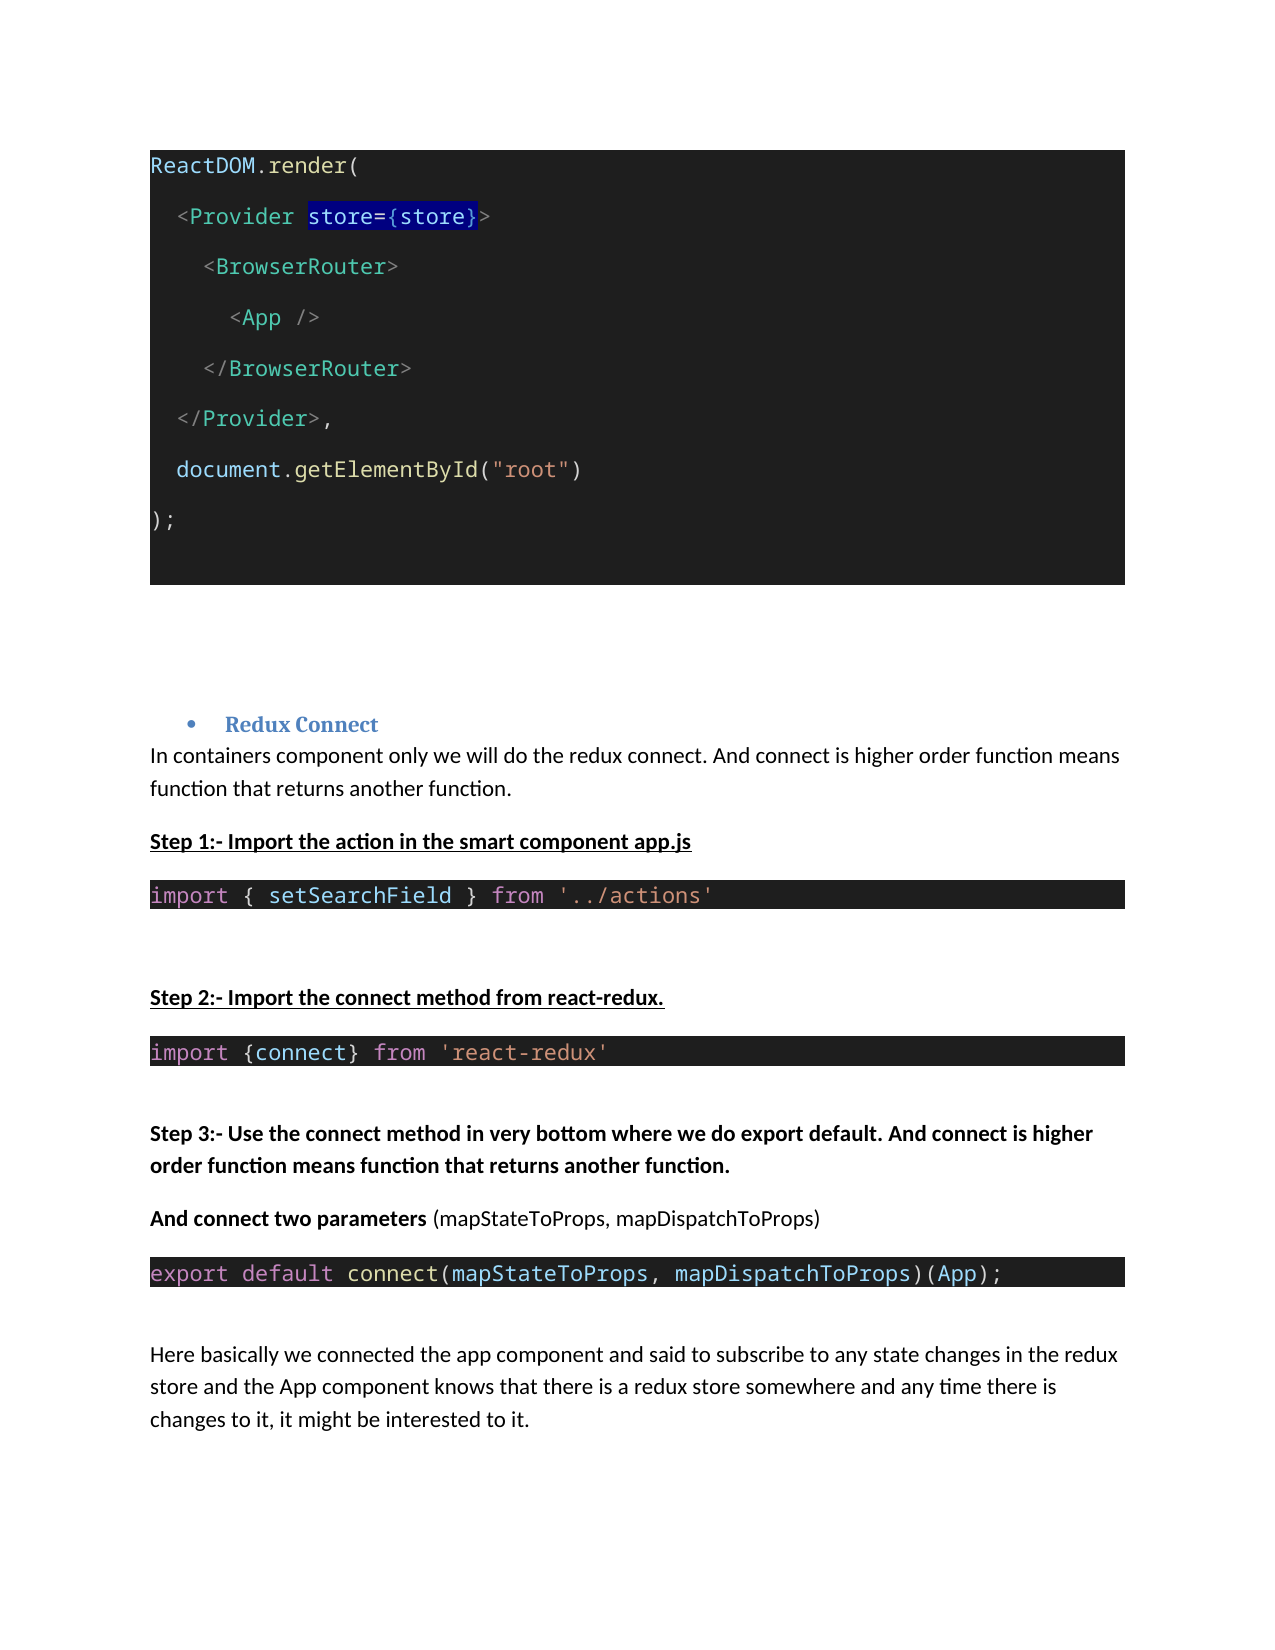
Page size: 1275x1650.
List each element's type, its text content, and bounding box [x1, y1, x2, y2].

table_header import { setSearchField } from '../actions' [139, 880, 1136, 930]
text And connect two parameters (mapStateToProps, mapDispatchToProps) [150, 1204, 1125, 1232]
text Step 2:- Import the connect method from react-redux. [150, 983, 1125, 1011]
subtitle Redux Connect [187, 711, 1125, 738]
text export default connect(mapStateToProps, mapDispatchToProps)(App); [150, 1257, 1125, 1287]
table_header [139, 150, 1136, 658]
text In containers component only we will do the redux connect. And connect is higher order function means function that returns another function. [150, 742, 1125, 802]
text Step 3:- Use the connect method in very bottom where we do export default. And connect is higher order function means function that returns another function. [150, 1119, 1125, 1179]
text Step 1:- Import the action in the smart component app.js [150, 827, 1125, 855]
text import {connect} from 'react-redux' [150, 1036, 1125, 1066]
text Here basically we connected the app component and said to subscribe to any state changes in the redux store and the App component knows that there is a redux store somewhere and any time there is changes to it, it might be interested to it. [150, 1340, 1125, 1433]
